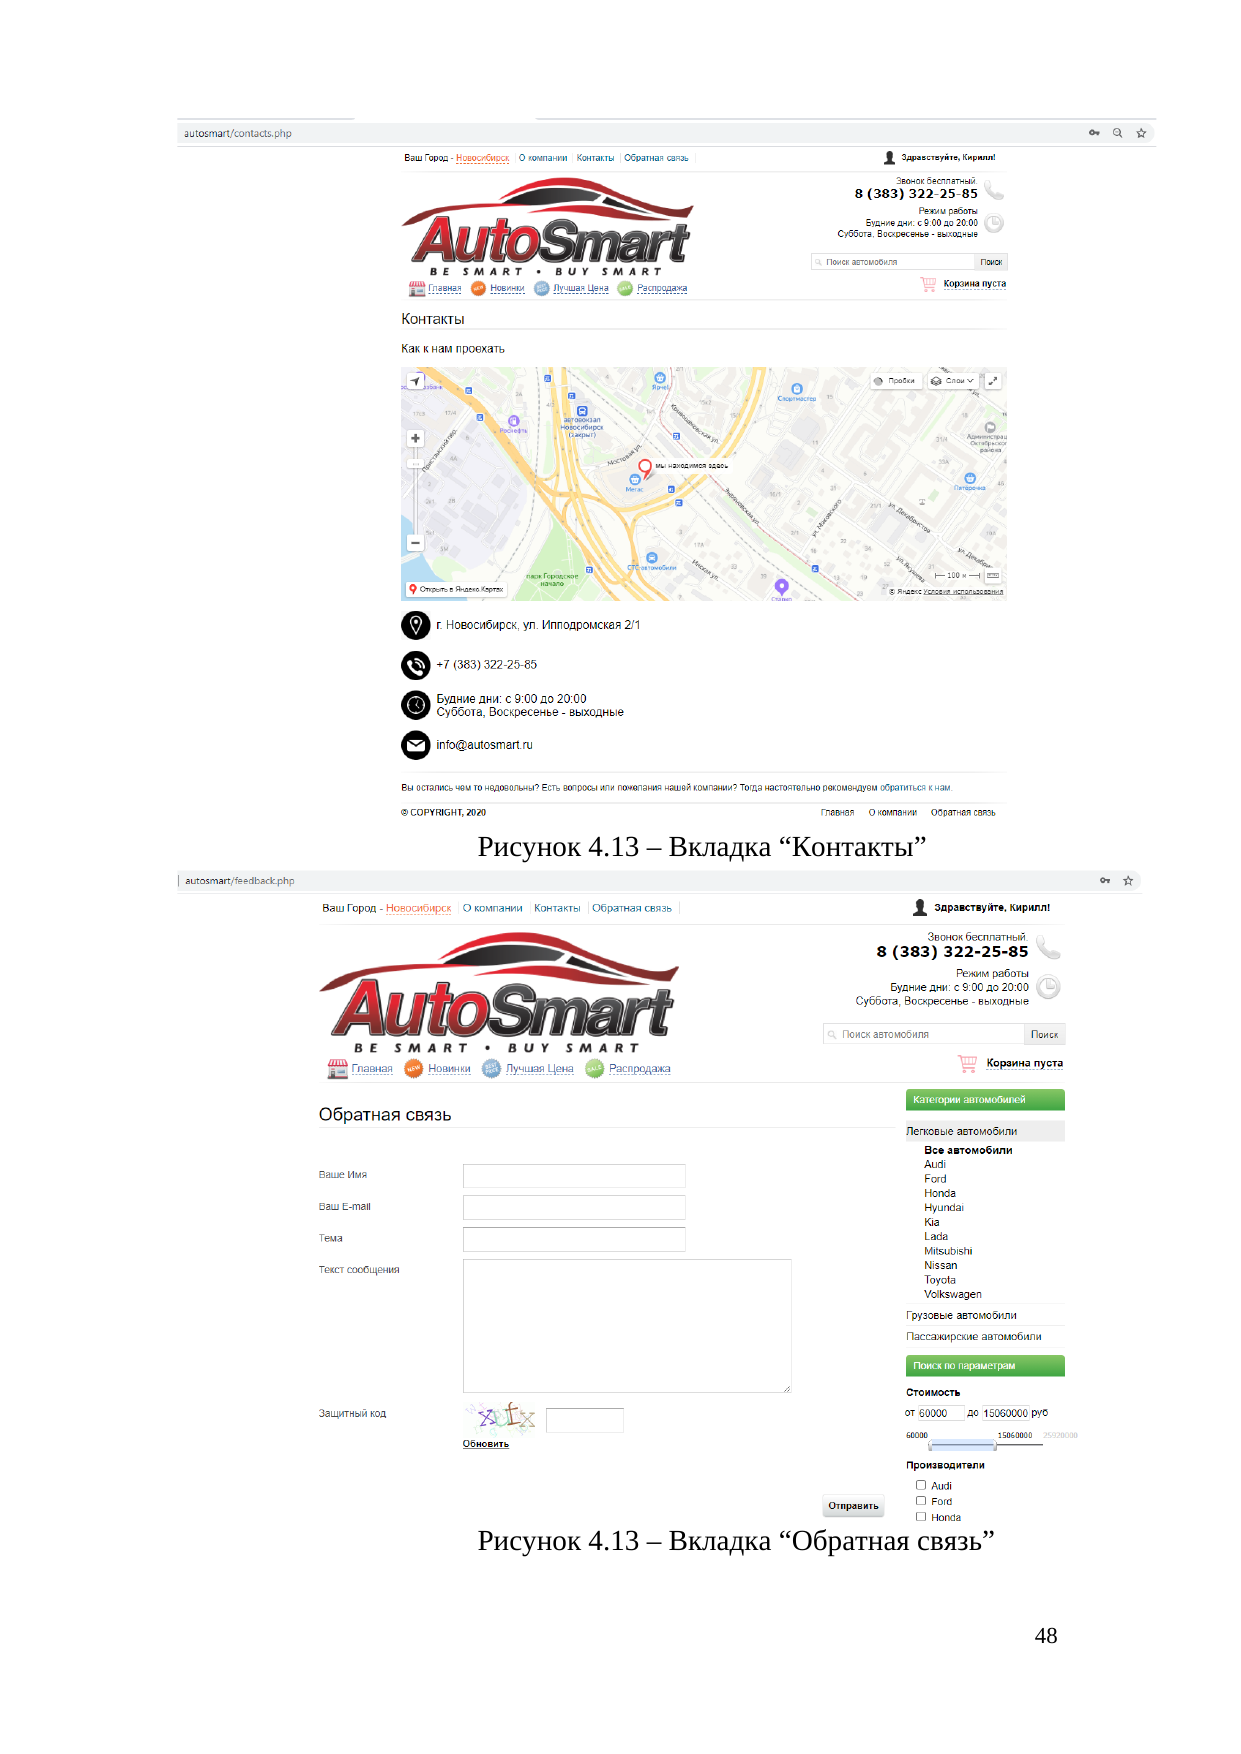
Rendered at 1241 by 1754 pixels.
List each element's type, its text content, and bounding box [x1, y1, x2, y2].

text Рисунок 4.13 – Вкладка “Обратная связь” [417, 1523, 1164, 1556]
picture [177, 868, 1143, 1523]
text Рисунок 4.13 – Вкладка “Контакты” [417, 829, 1164, 863]
picture [177, 118, 1157, 829]
